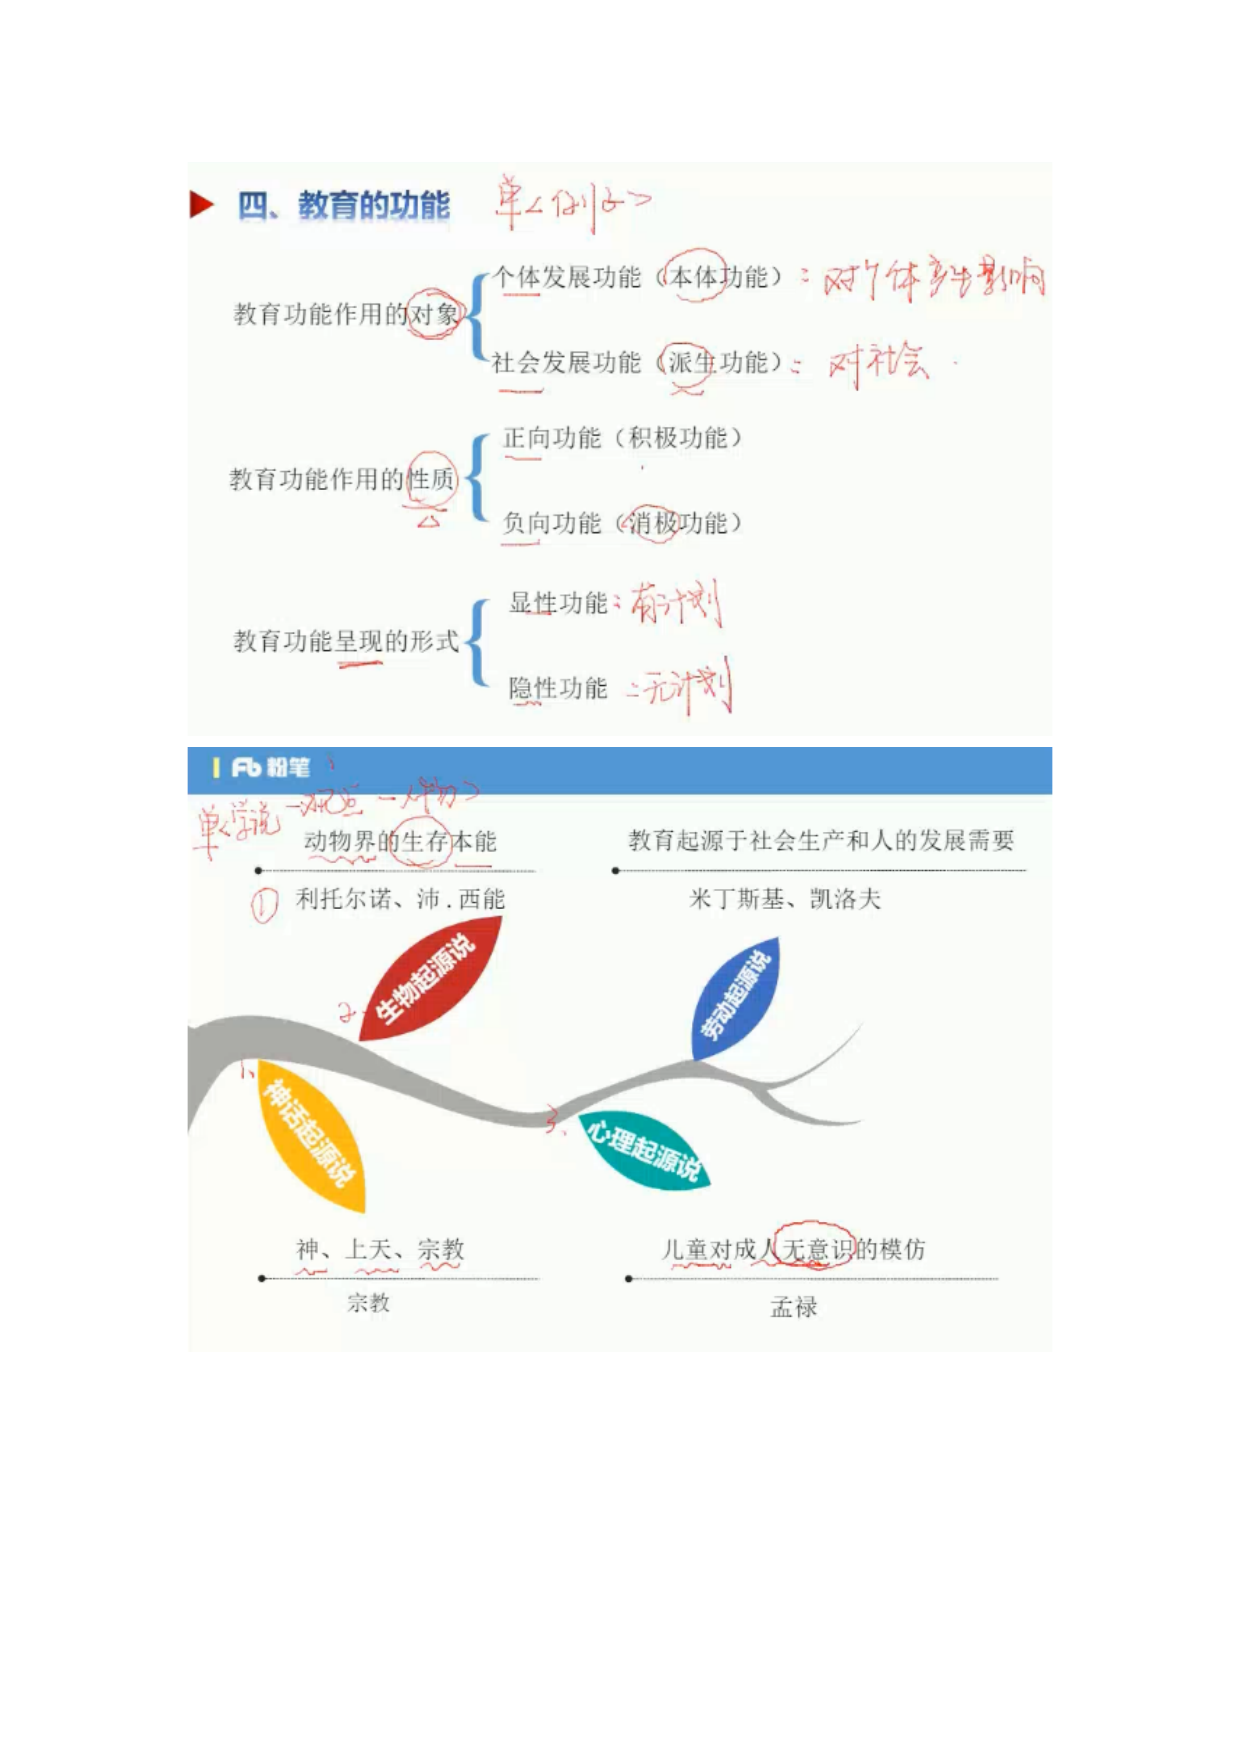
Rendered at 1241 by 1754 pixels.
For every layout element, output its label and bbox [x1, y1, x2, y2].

picture [187, 747, 1053, 1352]
picture [187, 162, 1053, 736]
